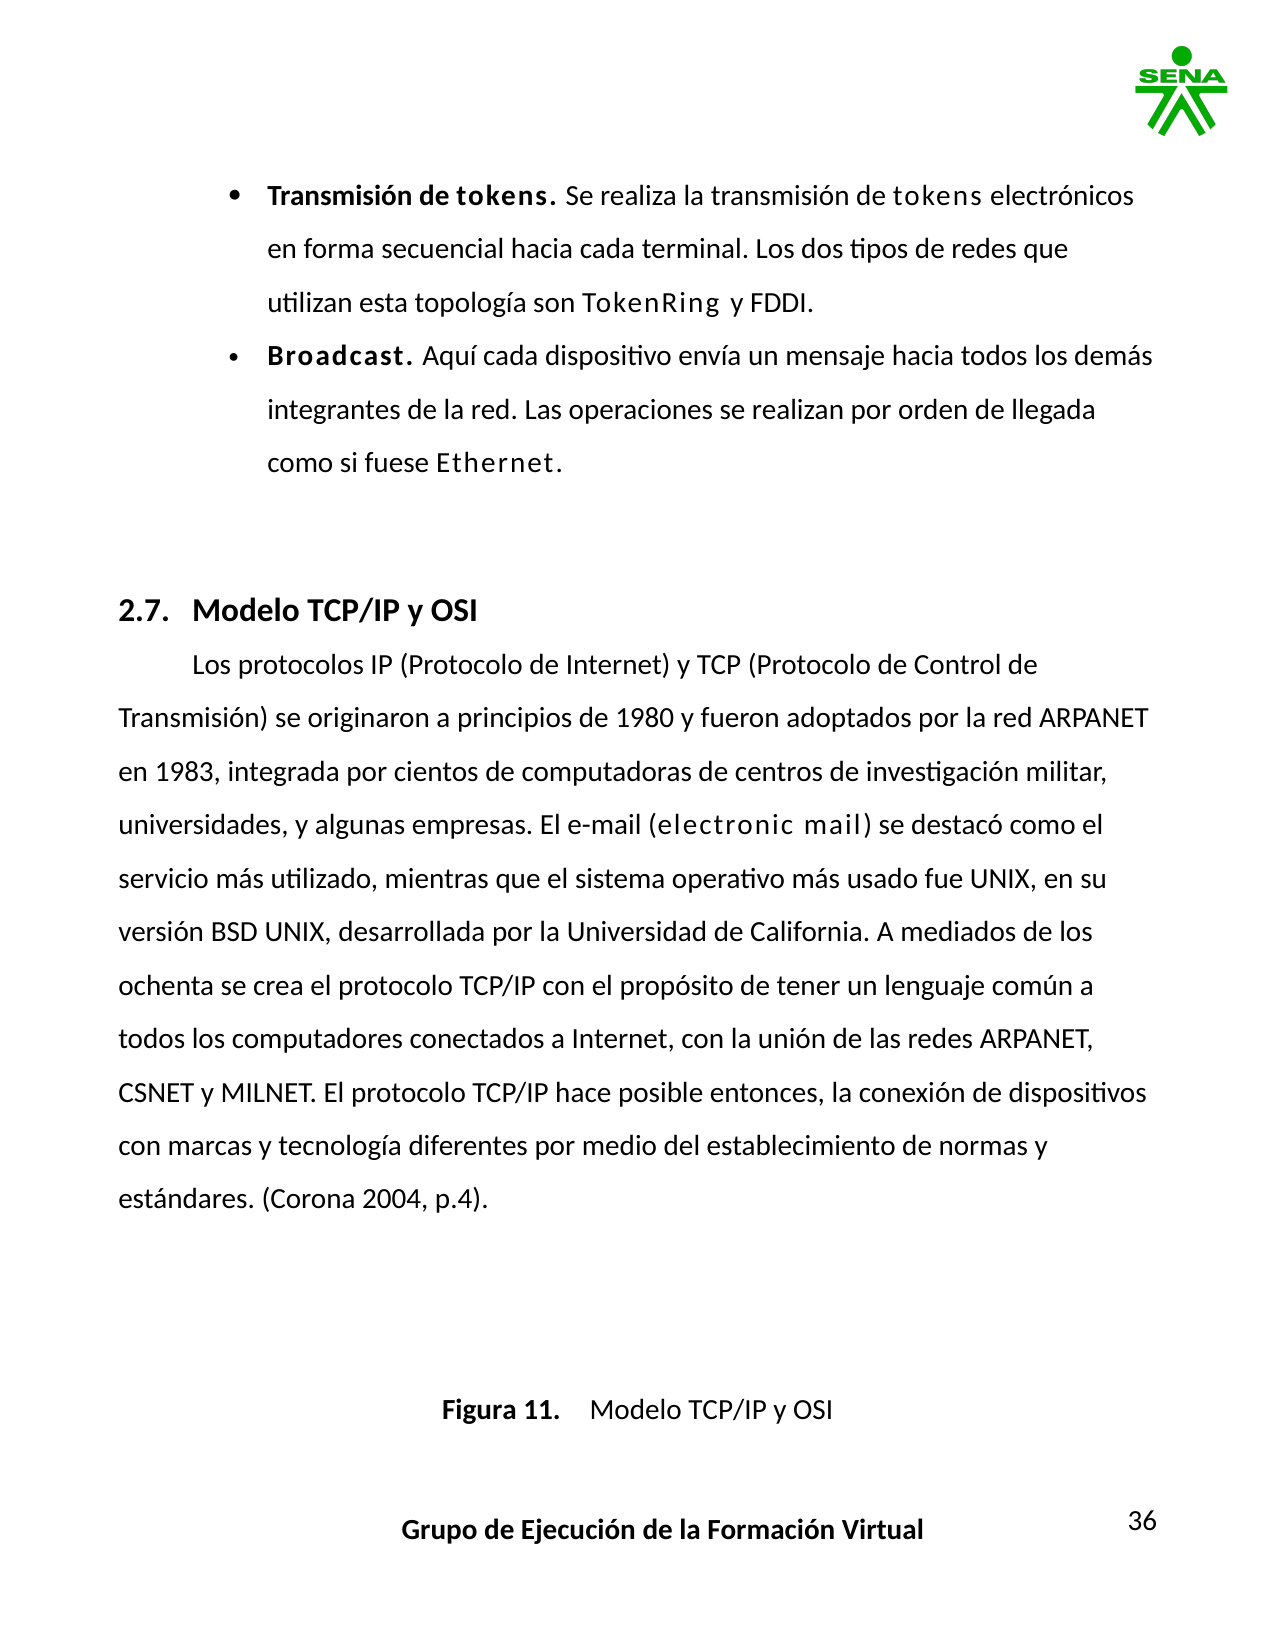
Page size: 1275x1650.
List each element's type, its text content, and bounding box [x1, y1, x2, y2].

list Transmisión de tokens. Se realiza la transmisión de tokens electrónicos en forma secuencial hacia cada terminal. Los dos tipos de redes que utilizan esta topología son TokenRing y FDDI. [229, 177, 1157, 320]
text Modelo TCP/IP y OSI [118, 1391, 1157, 1426]
picture [1135, 46, 1228, 136]
list Broadcast. Aquí cada dispositivo envía un mensaje hacia todos los demás integrantes de la red. Las operaciones se realizan por orden de llegada como si fuese Ethernet. [229, 337, 1157, 480]
text Los protocolos IP (Protocolo de Internet) y TCP (Protocolo de Control de Transmisión) se originaron a principios de 1980 y fueron adoptados por la red ARPANET en 1983, integrada por cientos de computadoras de centros de investigación militar, universidades, y algunas empresas. El e-mail (electronic mail) se destacó como el servicio más utilizado, mientras que el sistema operativo más usado fue UNIX, en su versión BSD UNIX, desarrollada por la Universidad de California. A mediados de los ochenta se crea el protocolo TCP/IP con el propósito de tener un lenguaje común a todos los computadores conectados a Internet, con la unión de las redes ARPANET, CSNET y MILNET. El protocolo TCP/IP hace posible entonces, la conexión de dispositivos con marcas y tecnología diferentes por medio del establecimiento de normas y estándares. (Corona 2004, p.4). [118, 646, 1157, 1216]
subtitle Modelo TCP/IP y OSI [118, 589, 1157, 629]
